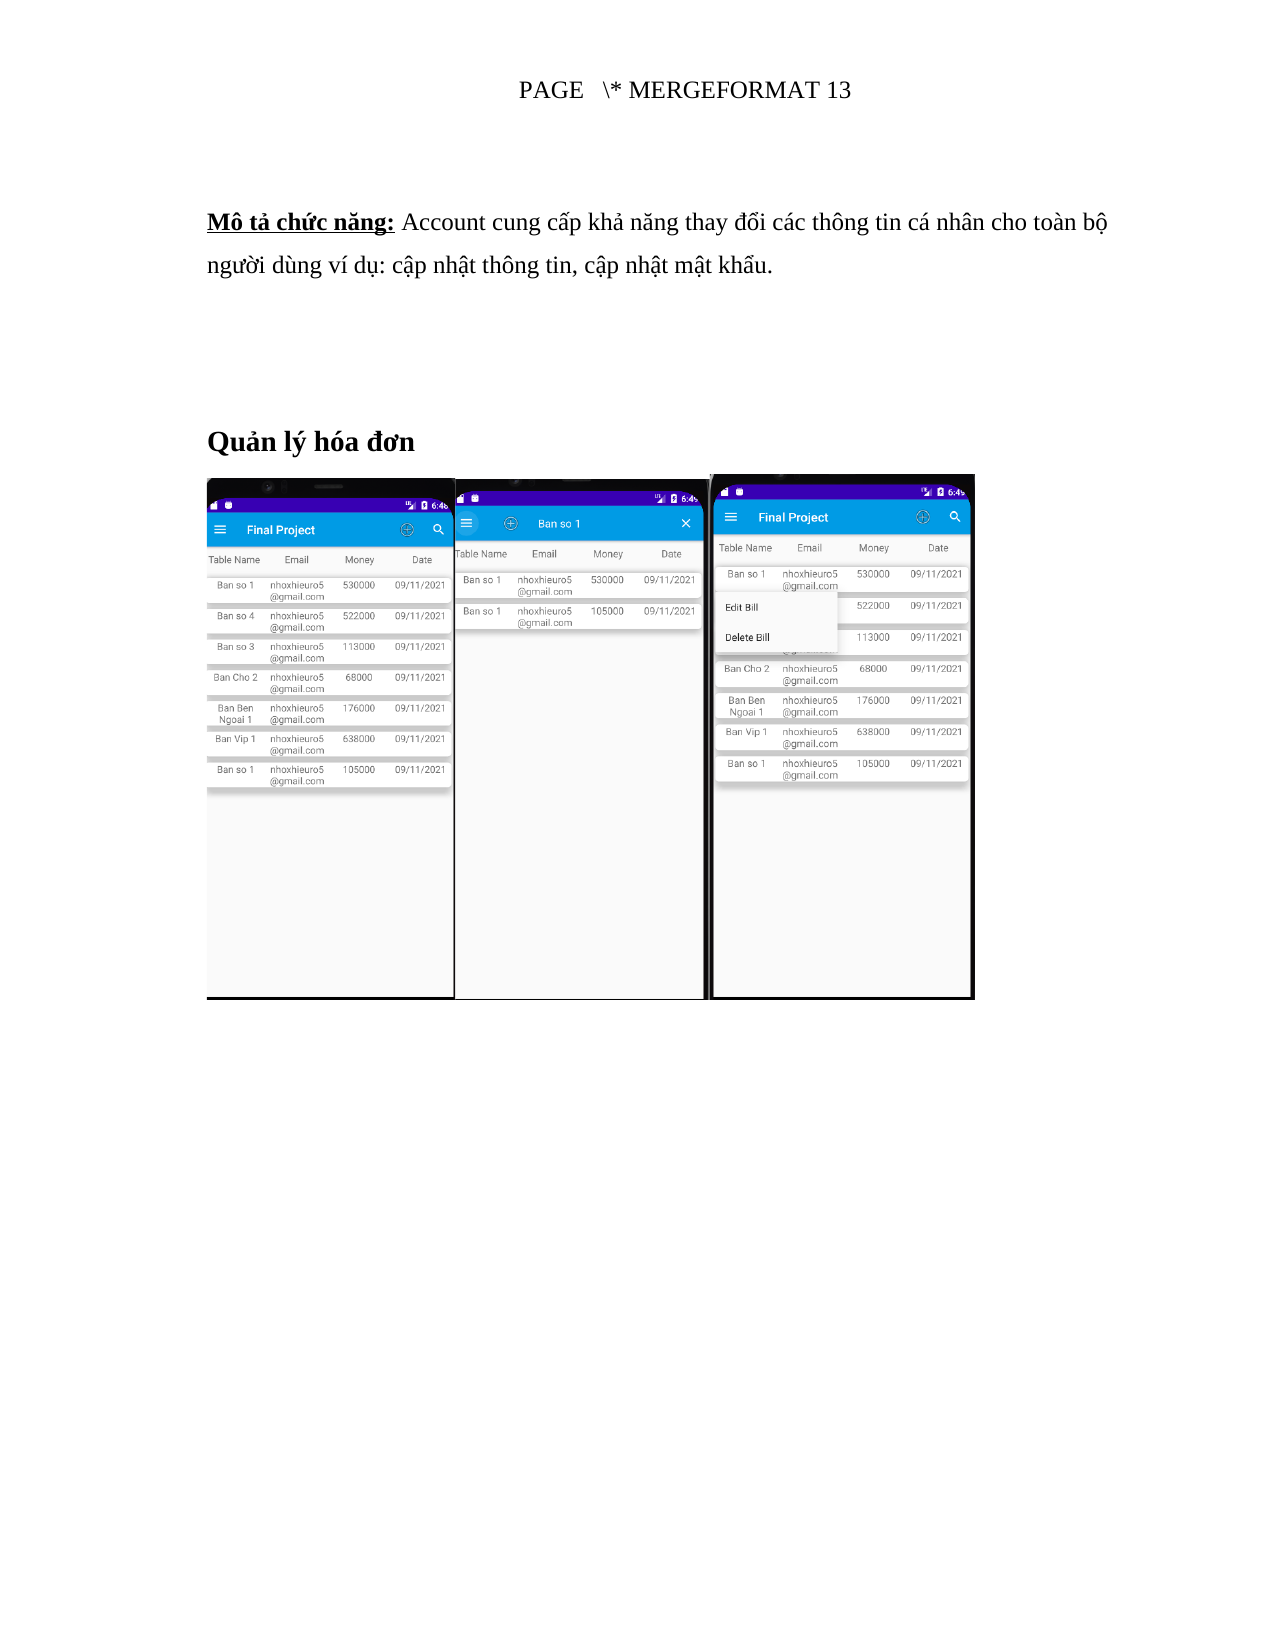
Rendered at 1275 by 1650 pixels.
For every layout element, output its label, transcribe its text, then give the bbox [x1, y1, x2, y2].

text Quản lý hóa đơn [207, 424, 1157, 457]
text Mô tả chức năng: Account cung cấp khả năng thay đổi các thông tin cá nhân cho toàn bộ người dùng ví dụ: cập nhật thông tin, cập nhật mật khẩu. [207, 207, 1157, 279]
picture [206, 474, 975, 1000]
